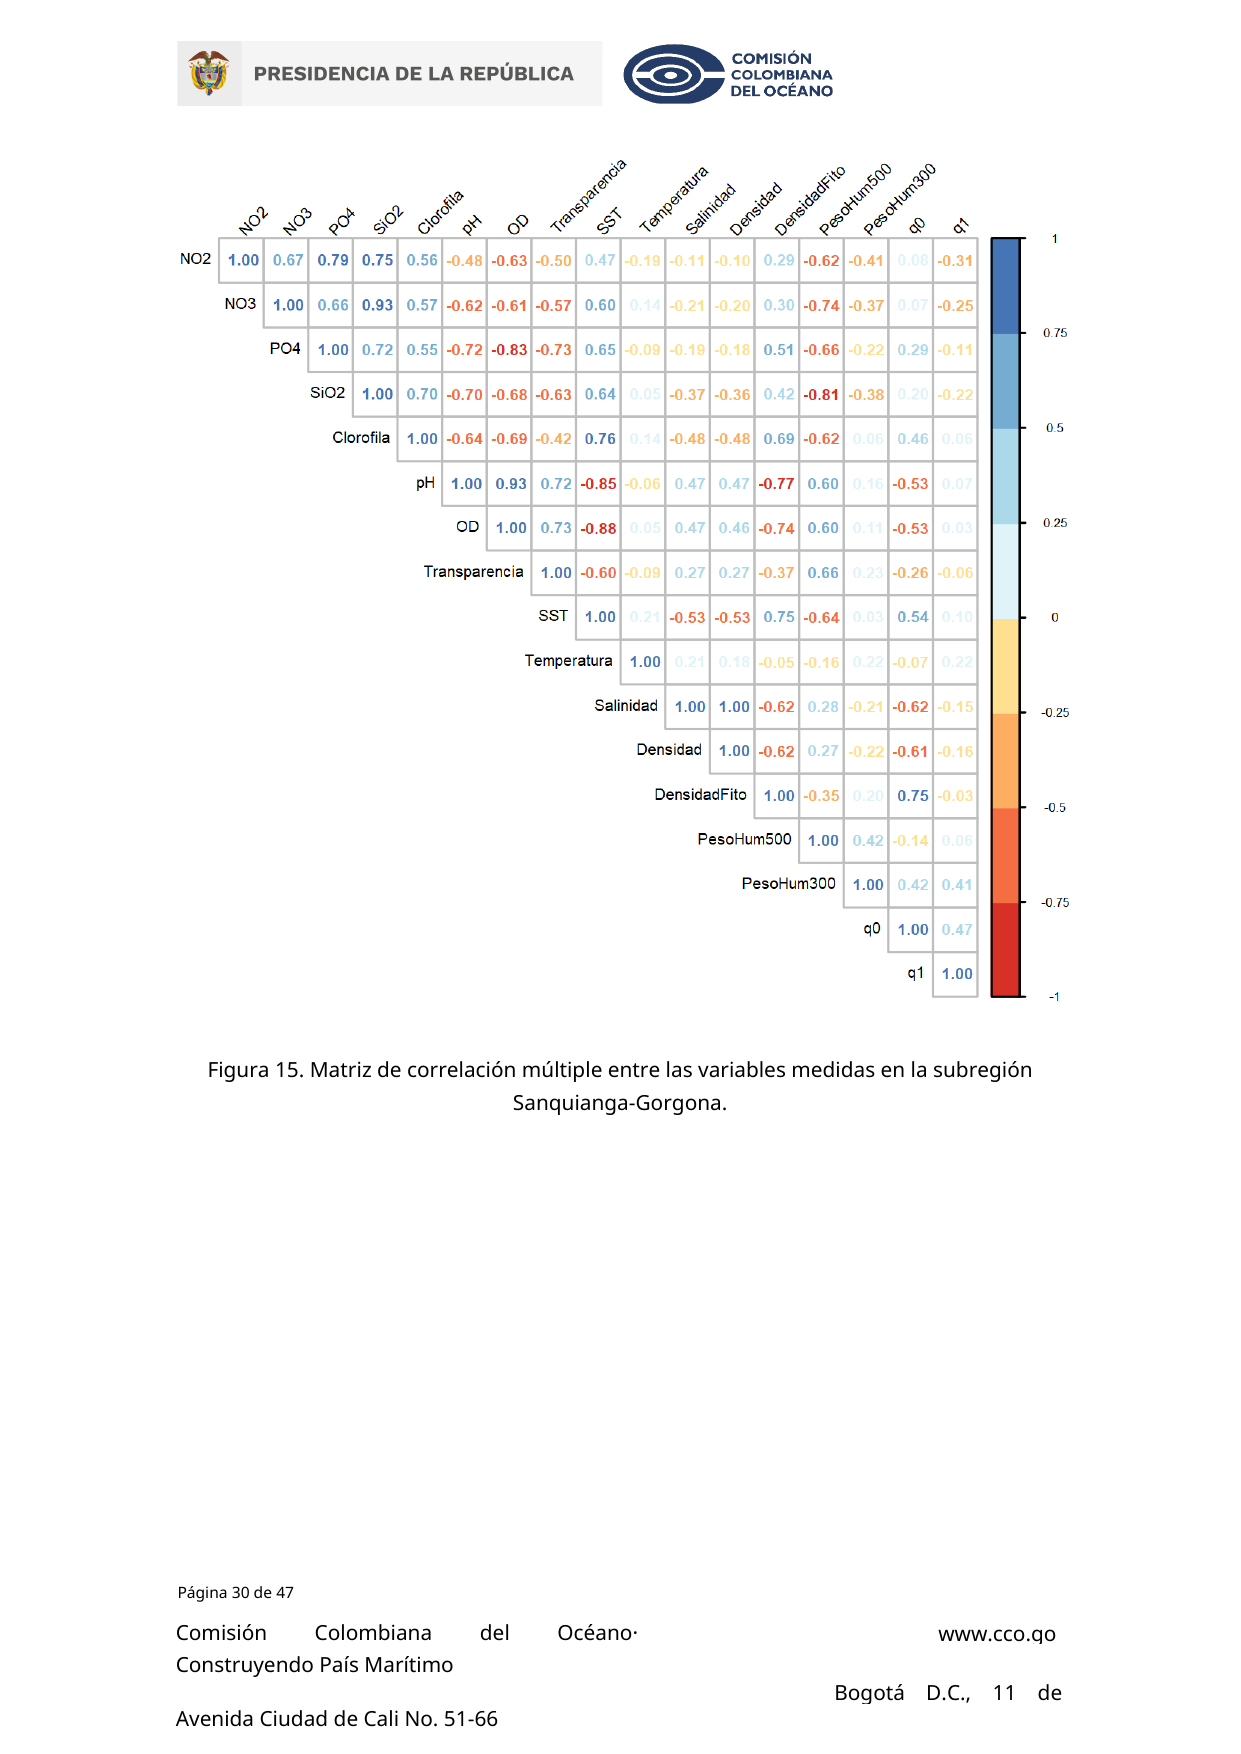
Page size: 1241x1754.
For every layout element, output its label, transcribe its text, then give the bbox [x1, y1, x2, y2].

picture [177, 41, 603, 106]
picture [177, 147, 1078, 1031]
picture [642, 42, 824, 107]
text Figura 15. Matriz de correlación múltiple entre las variables medidas en la subregión Sanquianga-Gorgona. [177, 1055, 1063, 1116]
